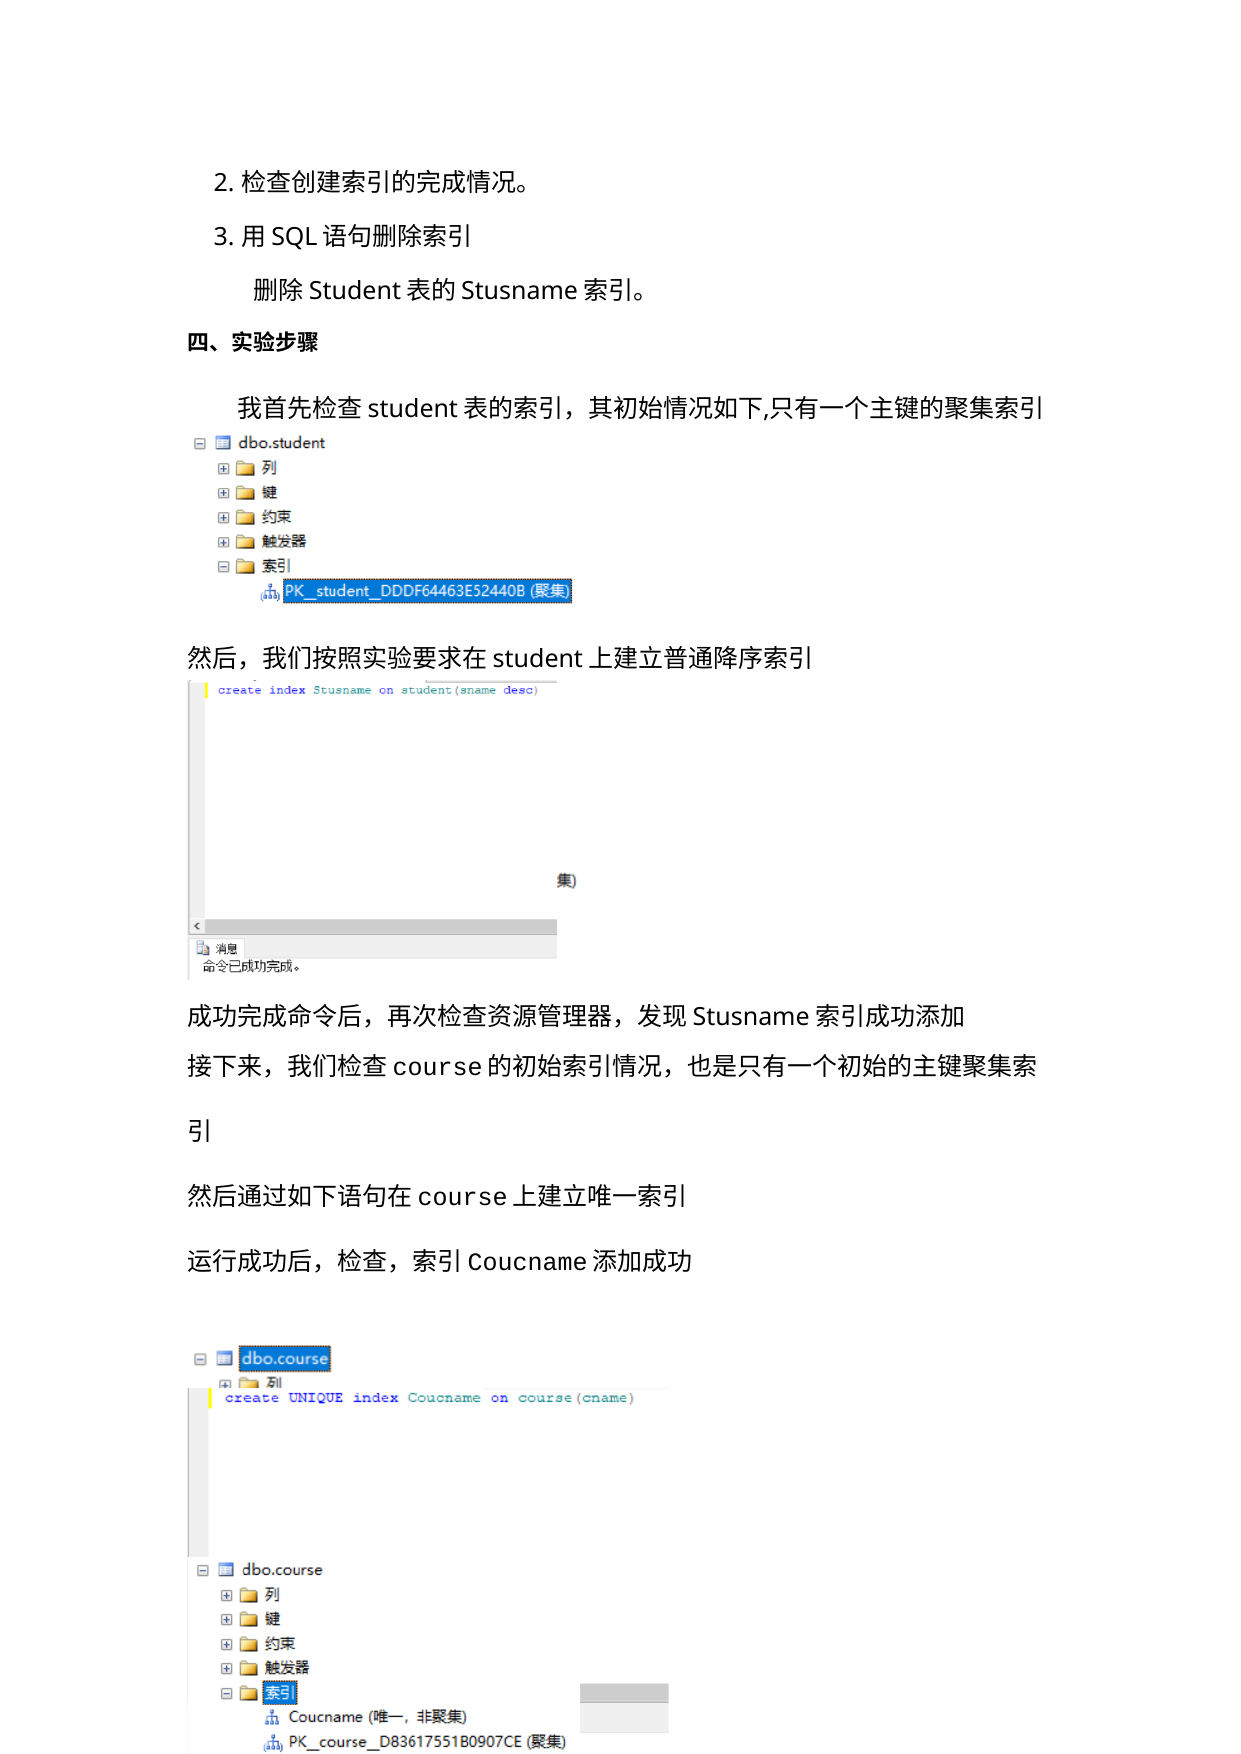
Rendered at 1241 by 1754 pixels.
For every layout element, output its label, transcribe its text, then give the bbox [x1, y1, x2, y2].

text 运行成功后，检查，索引Coucname添加成功 [187, 1227, 1053, 1292]
picture [187, 433, 573, 604]
text 3. 用SQL语句删除索引 [187, 216, 1053, 253]
picture [187, 1345, 669, 1754]
text 删除Student表的Stusname索引。 [241, 271, 1053, 307]
text 然后通过如下语句在course上建立唯一索引 [187, 1162, 1053, 1227]
text 四、实验步骤 [187, 325, 1053, 357]
text 2. 检查创建索引的完成情况。 [187, 162, 1053, 198]
text 我首先检查student表的索引，其初始情况如下,只有一个主键的聚集索引 [187, 389, 1053, 425]
picture [187, 680, 583, 980]
text 接下来，我们检查course的初始索引情况，也是只有一个初始的主键聚集索引 [187, 1032, 1053, 1162]
